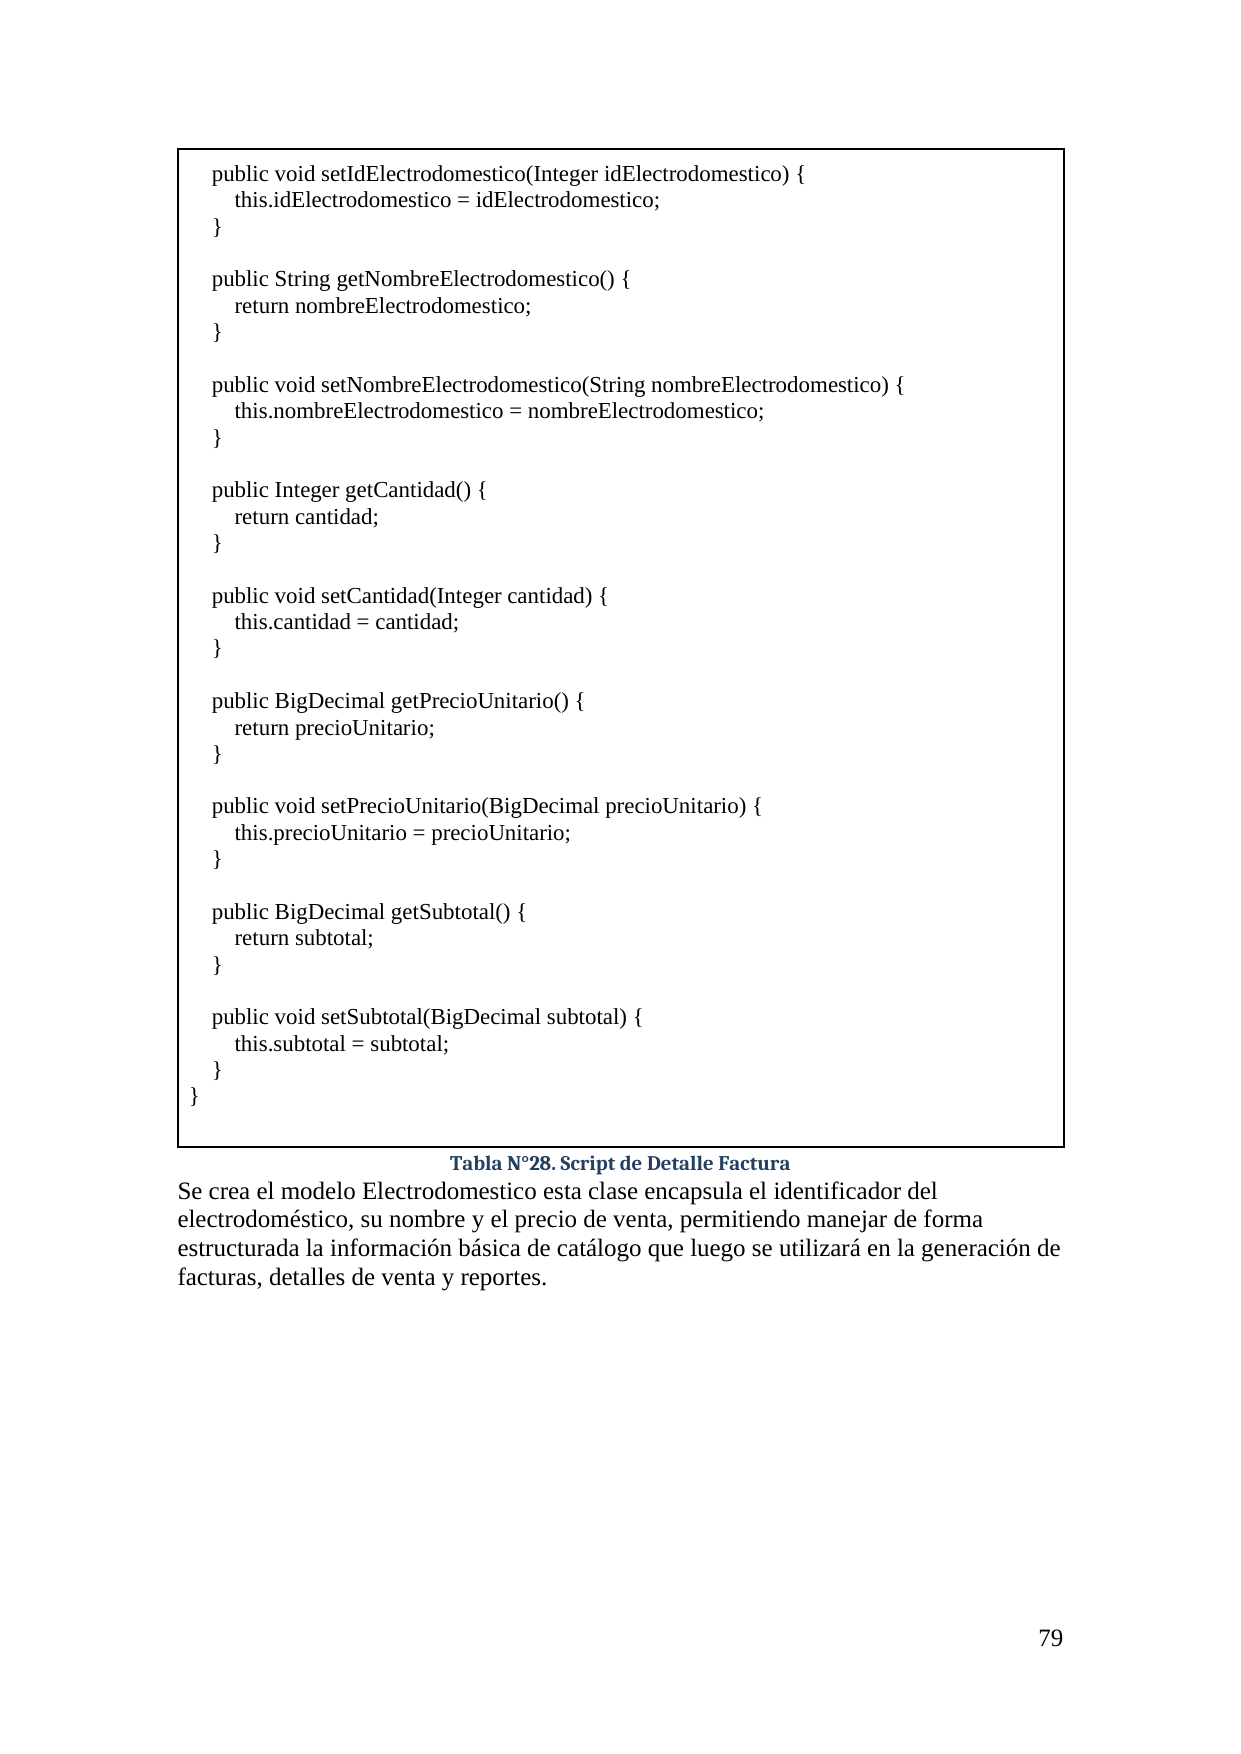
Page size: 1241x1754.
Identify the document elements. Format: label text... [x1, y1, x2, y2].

subtitle Tabla N°28. Script de Detalle Factura [177, 1152, 1063, 1176]
text Se crea el modelo Electrodomestico esta clase encapsula el identificador del electrodoméstico, su nombre y el precio de venta, permitiendo manejar de forma estructurada la información básica de catálogo que luego se utilizará en la generación de facturas, detalles de venta y reportes. [177, 1176, 1063, 1291]
